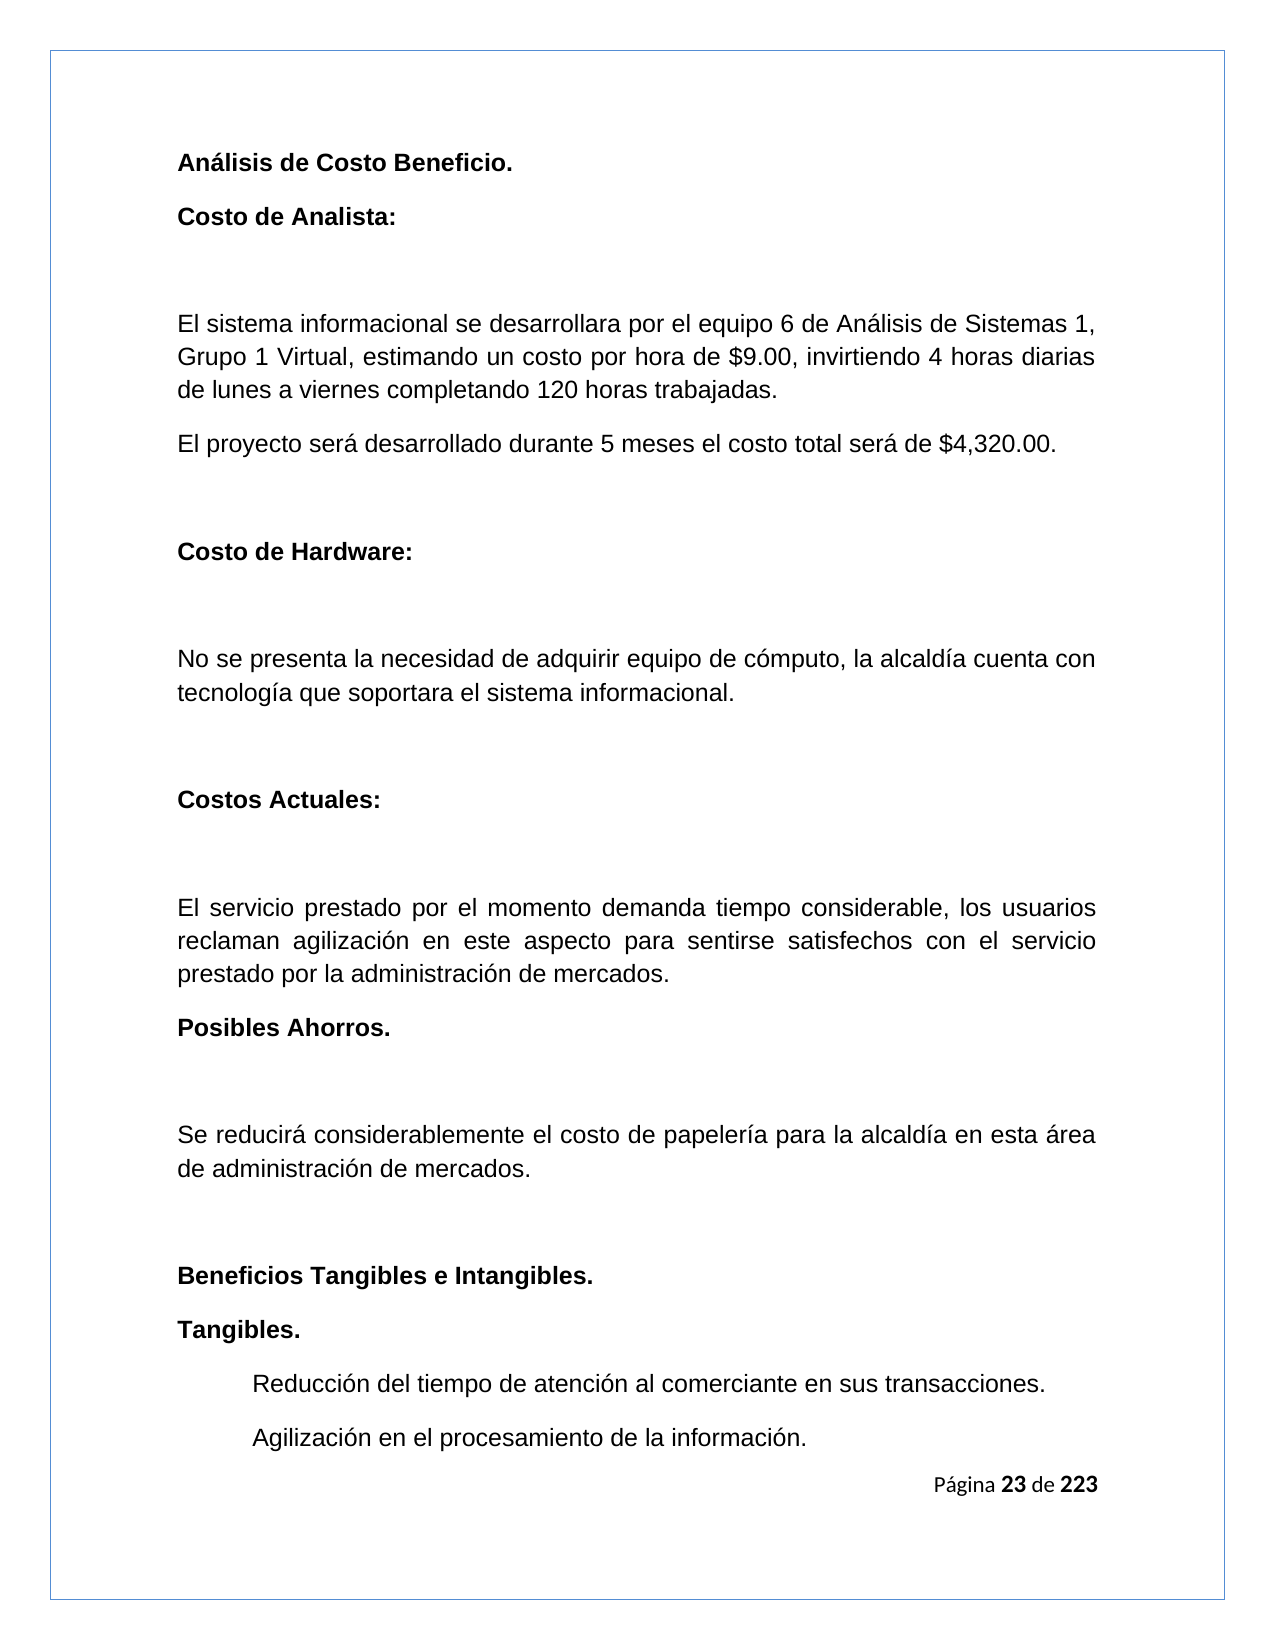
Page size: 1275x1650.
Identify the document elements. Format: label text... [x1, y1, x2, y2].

text Tangibles. [177, 1315, 1098, 1344]
text Agilización en el procesamiento de la información. [177, 1423, 1098, 1452]
text Análisis de Costo Beneficio. [177, 148, 1098, 176]
text El proyecto será desarrollado durante 5 meses el costo total será de $4,320.00. [177, 429, 1098, 458]
text El sistema informacional se desarrollara por el equipo 6 de Análisis de Sistemas 1, Grupo 1 Virtual, estimando un costo por hora de $9.00, invirtiendo 4 horas diarias de lunes a viernes completando 120 horas trabajadas. [177, 309, 1098, 404]
text Beneficios Tangibles e Intangibles. [177, 1261, 1098, 1290]
text No se presenta la necesidad de adquirir equipo de cómputo, la alcaldía cuenta con tecnología que soportara el sistema informacional. [177, 644, 1098, 706]
text Costos Actuales: [177, 785, 1098, 814]
text El servicio prestado por el momento demanda tiempo considerable, los usuarios reclaman agilización en este aspecto para sentirse satisfechos con el servicio prestado por la administración de mercados. [177, 893, 1098, 988]
text Costo de Hardware: [177, 537, 1098, 566]
text Se reducirá considerablemente el costo de papelería para la alcaldía en esta área de administración de mercados. [177, 1121, 1098, 1182]
text Posibles Ahorros. [177, 1013, 1098, 1042]
text Costo de Analista: [177, 201, 1098, 230]
text Reducción del tiempo de atención al comerciante en sus transacciones. [177, 1369, 1098, 1398]
